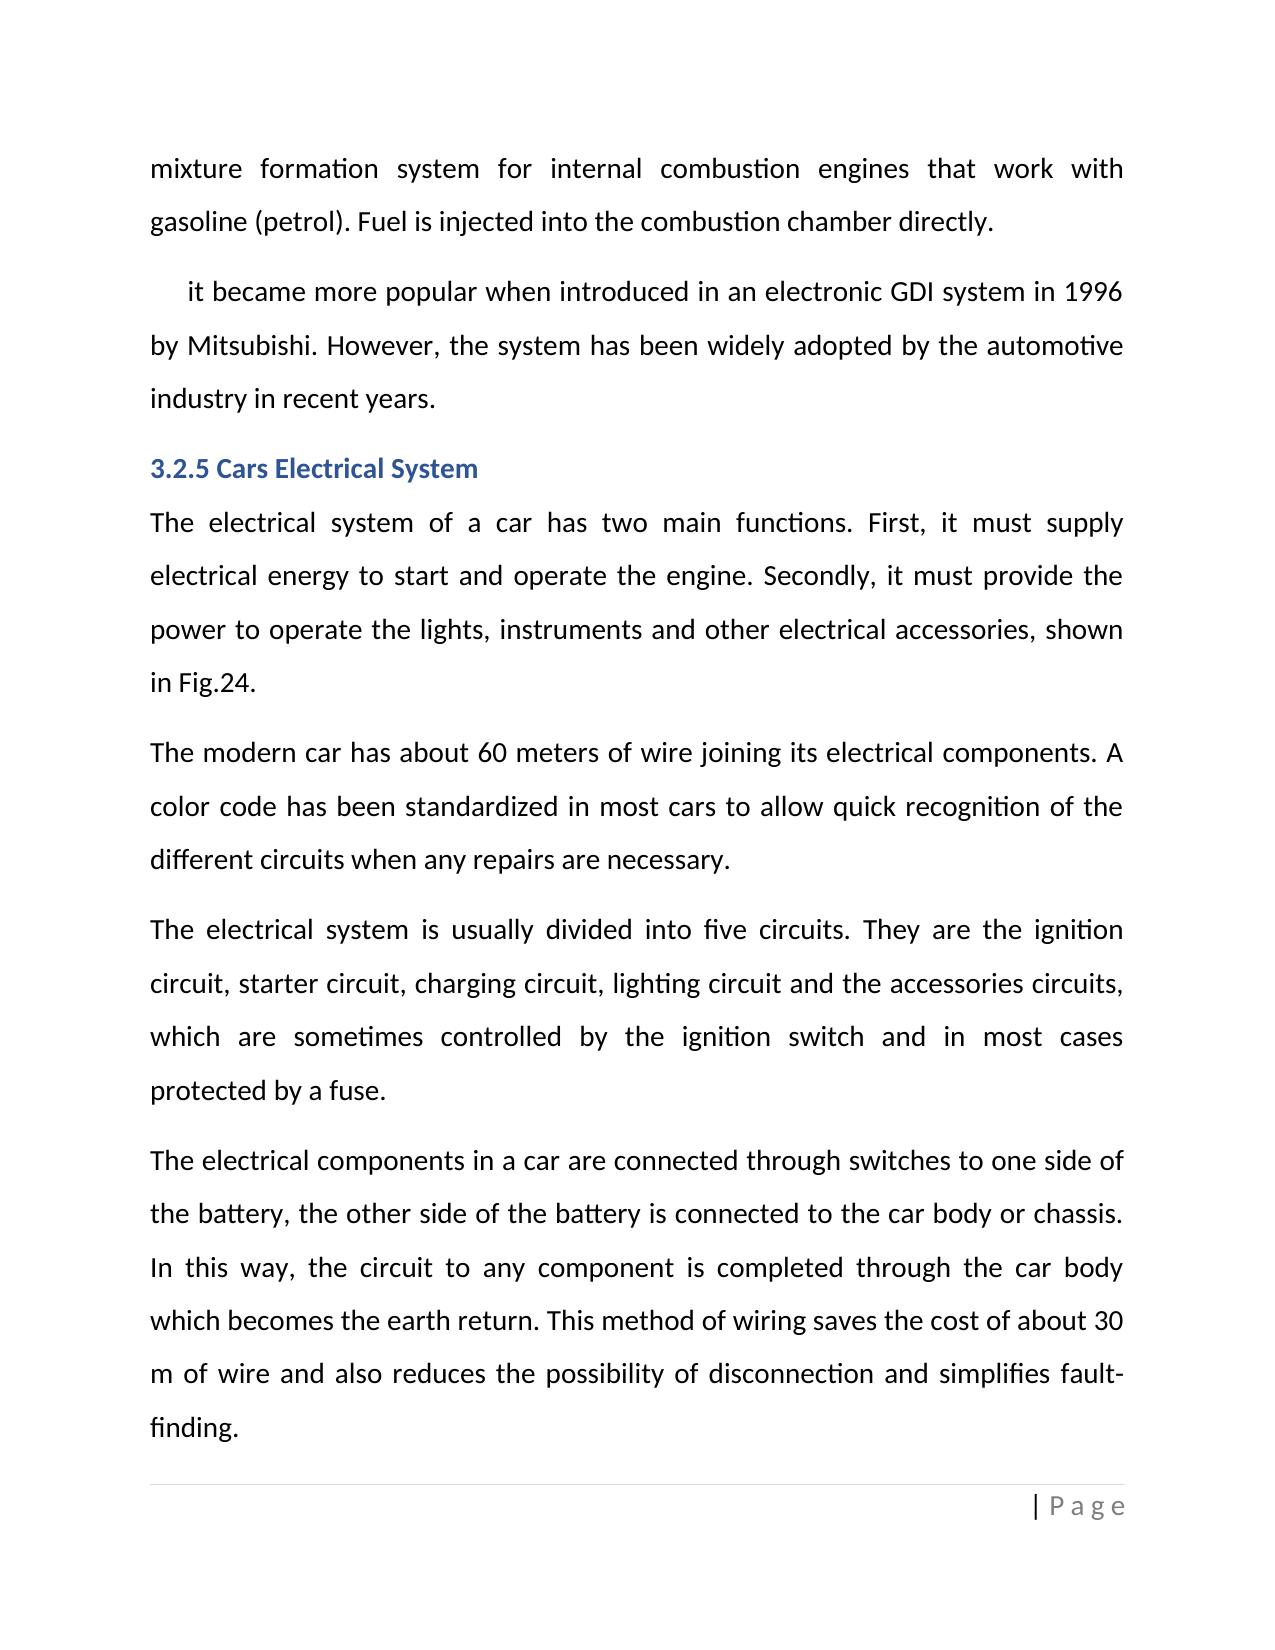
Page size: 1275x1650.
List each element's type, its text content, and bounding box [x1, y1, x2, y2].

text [150, 150, 1125, 239]
text it became more popular when introduced in an electronic GDI system in 1996 by Mitsubishi. However, the system has been widely adopted by the automotive industry in recent years. [150, 273, 1125, 416]
text The electrical components in a car are connected through switches to one side of the battery, the other side of the battery is connected to the car body or chassis. In this way, the circuit to any component is completed through the car body which becomes the earth return. This method of wiring saves the cost of about 30 m of wire and also reduces the possibility of disconnection and simplifies fault-finding. [150, 1142, 1125, 1444]
subtitle 3.2.5 Cars Electrical System [150, 451, 1125, 486]
text The electrical system of a car has two main functions. First, it must supply electrical energy to start and operate the engine. Secondly, it must provide the power to operate the lights, instruments and other electrical accessories, shown in Fig.24. [150, 504, 1125, 700]
text The electrical system is usually divided into five circuits. They are the ignition circuit, starter circuit, charging circuit, lighting circuit and the accessories circuits, which are sometimes controlled by the ignition switch and in most cases protected by a fuse. [150, 911, 1125, 1107]
text The modern car has about 60 meters of wire joining its electrical components. A color code has been standardized in most cars to allow quick recognition of the different circuits when any repairs are necessary. [150, 734, 1125, 877]
